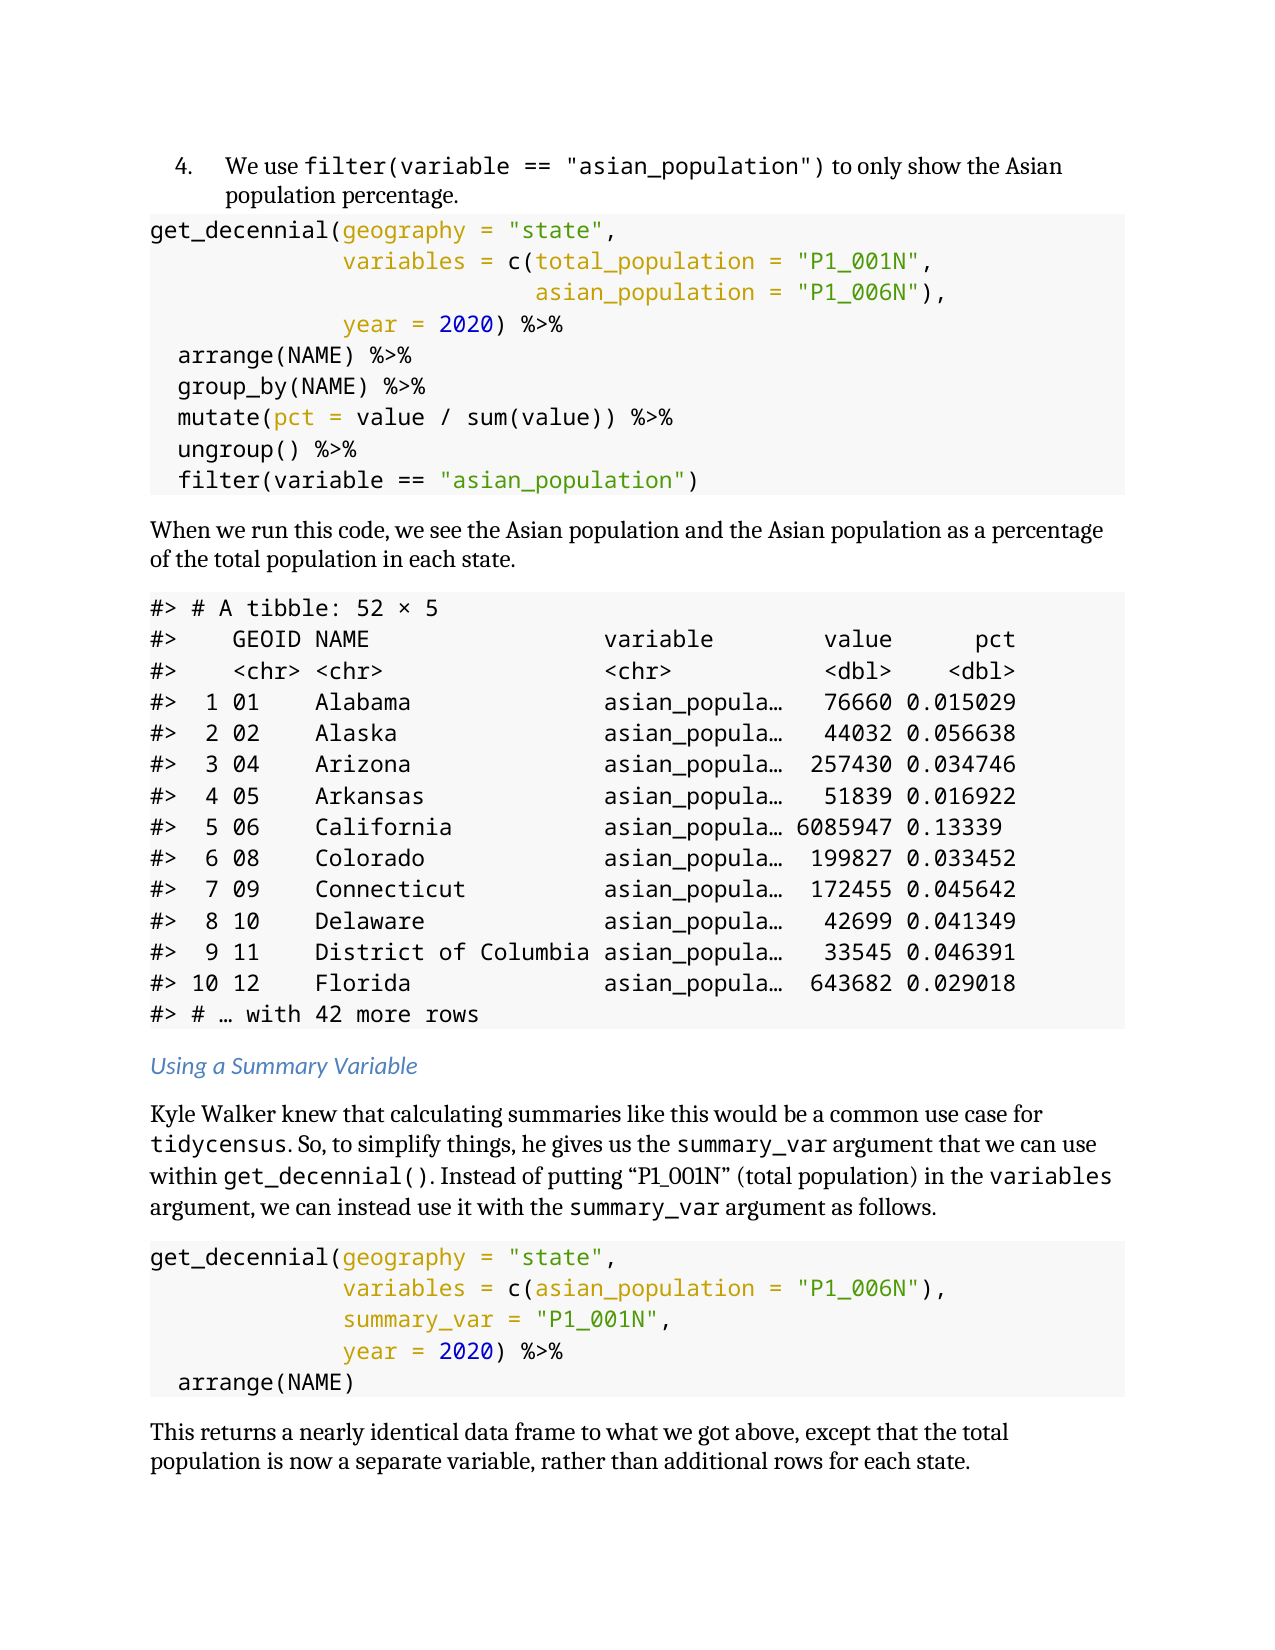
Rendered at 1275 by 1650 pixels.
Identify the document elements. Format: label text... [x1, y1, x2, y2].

text When we run this code, we see the Asian population and the Asian population as a percentage of the total population in each state. [150, 516, 1125, 573]
list We use filter(variable == "asian_population") to only show the Asian population percentage. [175, 150, 1125, 210]
text get_decennial(geography = "state", variables = c(asian_population = "P1_006N"), summary_var = "P1_001N", year = 2020) %>% arrange(NAME) [150, 1241, 1125, 1397]
text Kyle Walker knew that calculating summaries like this would be a common use case for tidycensus. So, to simplify things, he gives us the summary_var argument that we can use within get_decennial(). Instead of putting “P1_001N” (total population) in the variables argument, we can instead use it with the summary_var argument as follows. [150, 1100, 1125, 1222]
text get_decennial(geography = "state", variables = c(total_population = "P1_001N", asian_population = "P1_006N"), year = 2020) %>% arrange(NAME) %>% group_by(NAME) %>% mutate(pct = value / sum(value)) %>% ungroup() %>% filter(variable == "asian_population") [150, 214, 1125, 495]
subtitle Using a Summary Variable [150, 1050, 1125, 1081]
text #> # A tibble: 52 × 5 #> GEOID NAME variable value pct #> <chr> <chr> <chr> <dbl> <dbl> #> 1 01 Alabama asian_popula… 76660 0.015029 #> 2 02 Alaska asian_popula… 44032 0.056638 #> 3 04 Arizona asian_popula… 257430 0.034746 #> 4 05 Arkansas asian_popula… 51839 0.016922 #> 5 06 California asian_popula… 6085947 0.13339 #> 6 08 Colorado asian_popula… 199827 0.033452 #> 7 09 Connecticut asian_popula… 172455 0.045642 #> 8 10 Delaware asian_popula… 42699 0.041349 #> 9 11 District of Columbia asian_popula… 33545 0.046391 #> 10 12 Florida asian_popula… 643682 0.029018 #> # … with 42 more rows [150, 592, 1125, 1029]
text This returns a nearly identical data frame to what we got above, except that the total population is now a separate variable, rather than additional rows for each state. [150, 1418, 1125, 1476]
